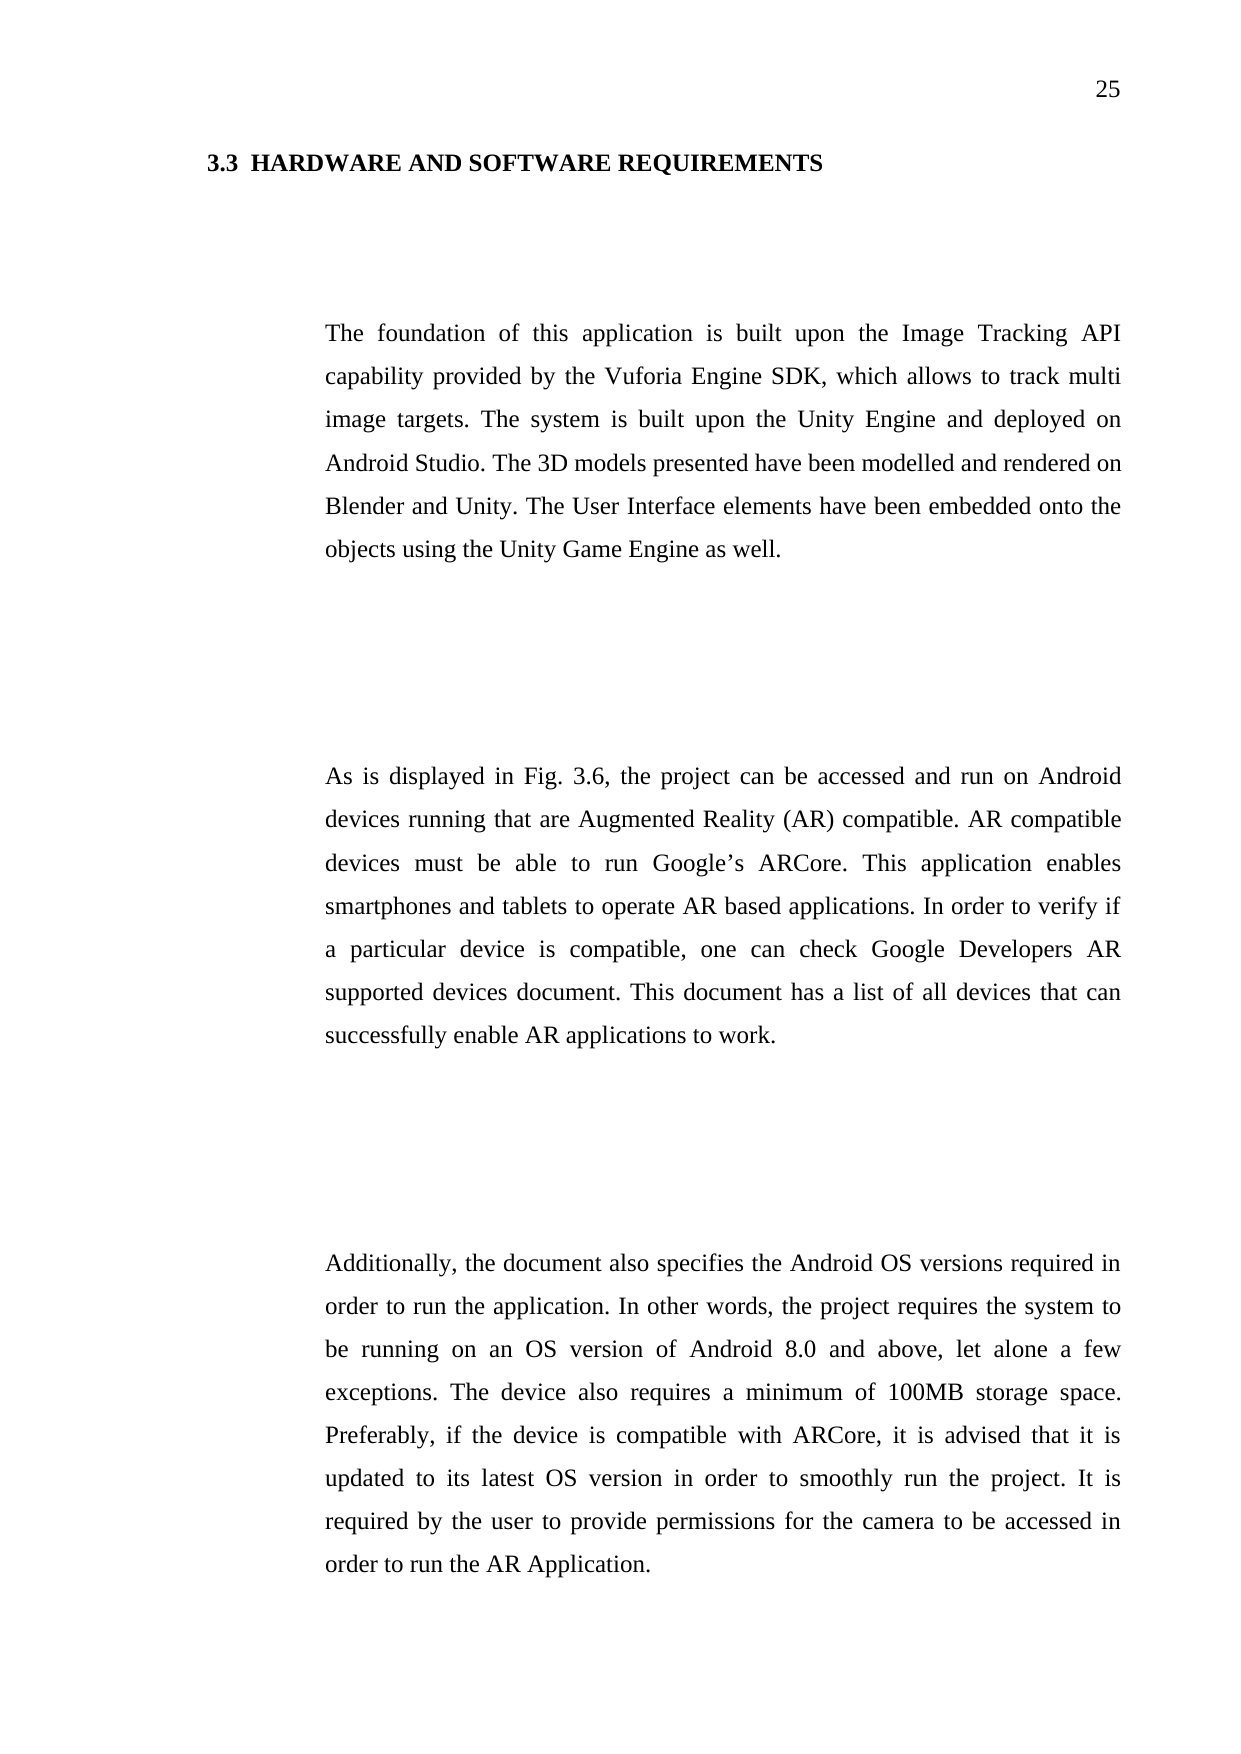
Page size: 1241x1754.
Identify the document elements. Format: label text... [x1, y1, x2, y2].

list HARDWARE AND SOFTWARE REQUIREMENTS [207, 148, 1122, 176]
text As is displayed in Fig. 3.6, the project can be accessed and run on Android devices running that are Augmented Reality (AR) compatible. AR compatible devices must be able to run Google’s ARCore. This application enables smartphones and tablets to operate AR based applications. In order to verify if a particular device is compatible, one can check Google Developers AR supported devices document. This document has a list of all devices that can successfully enable AR applications to work. [325, 761, 1122, 1049]
text The foundation of this application is built upon the Image Tracking API capability provided by the Vuforia Engine SDK, which allows to track multi image targets. The system is built upon the Unity Engine and deployed on Android Studio. The 3D models presented have been modelled and rendered on Blender and Unity. The User Interface elements have been embedded onto the objects using the Unity Game Engine as well. [325, 318, 1122, 563]
text Additionally, the document also specifies the Android OS versions required in order to run the application. In other words, the project requires the system to be running on an OS version of Android 8.0 and above, let alone a few exceptions. The device also requires a minimum of 100MB storage space. Preferably, if the device is compatible with ARCore, it is advised that it is updated to its latest OS version in order to smoothly run the project. It is required by the user to provide permissions for the camera to be accessed in order to run the AR Application. [325, 1248, 1122, 1578]
